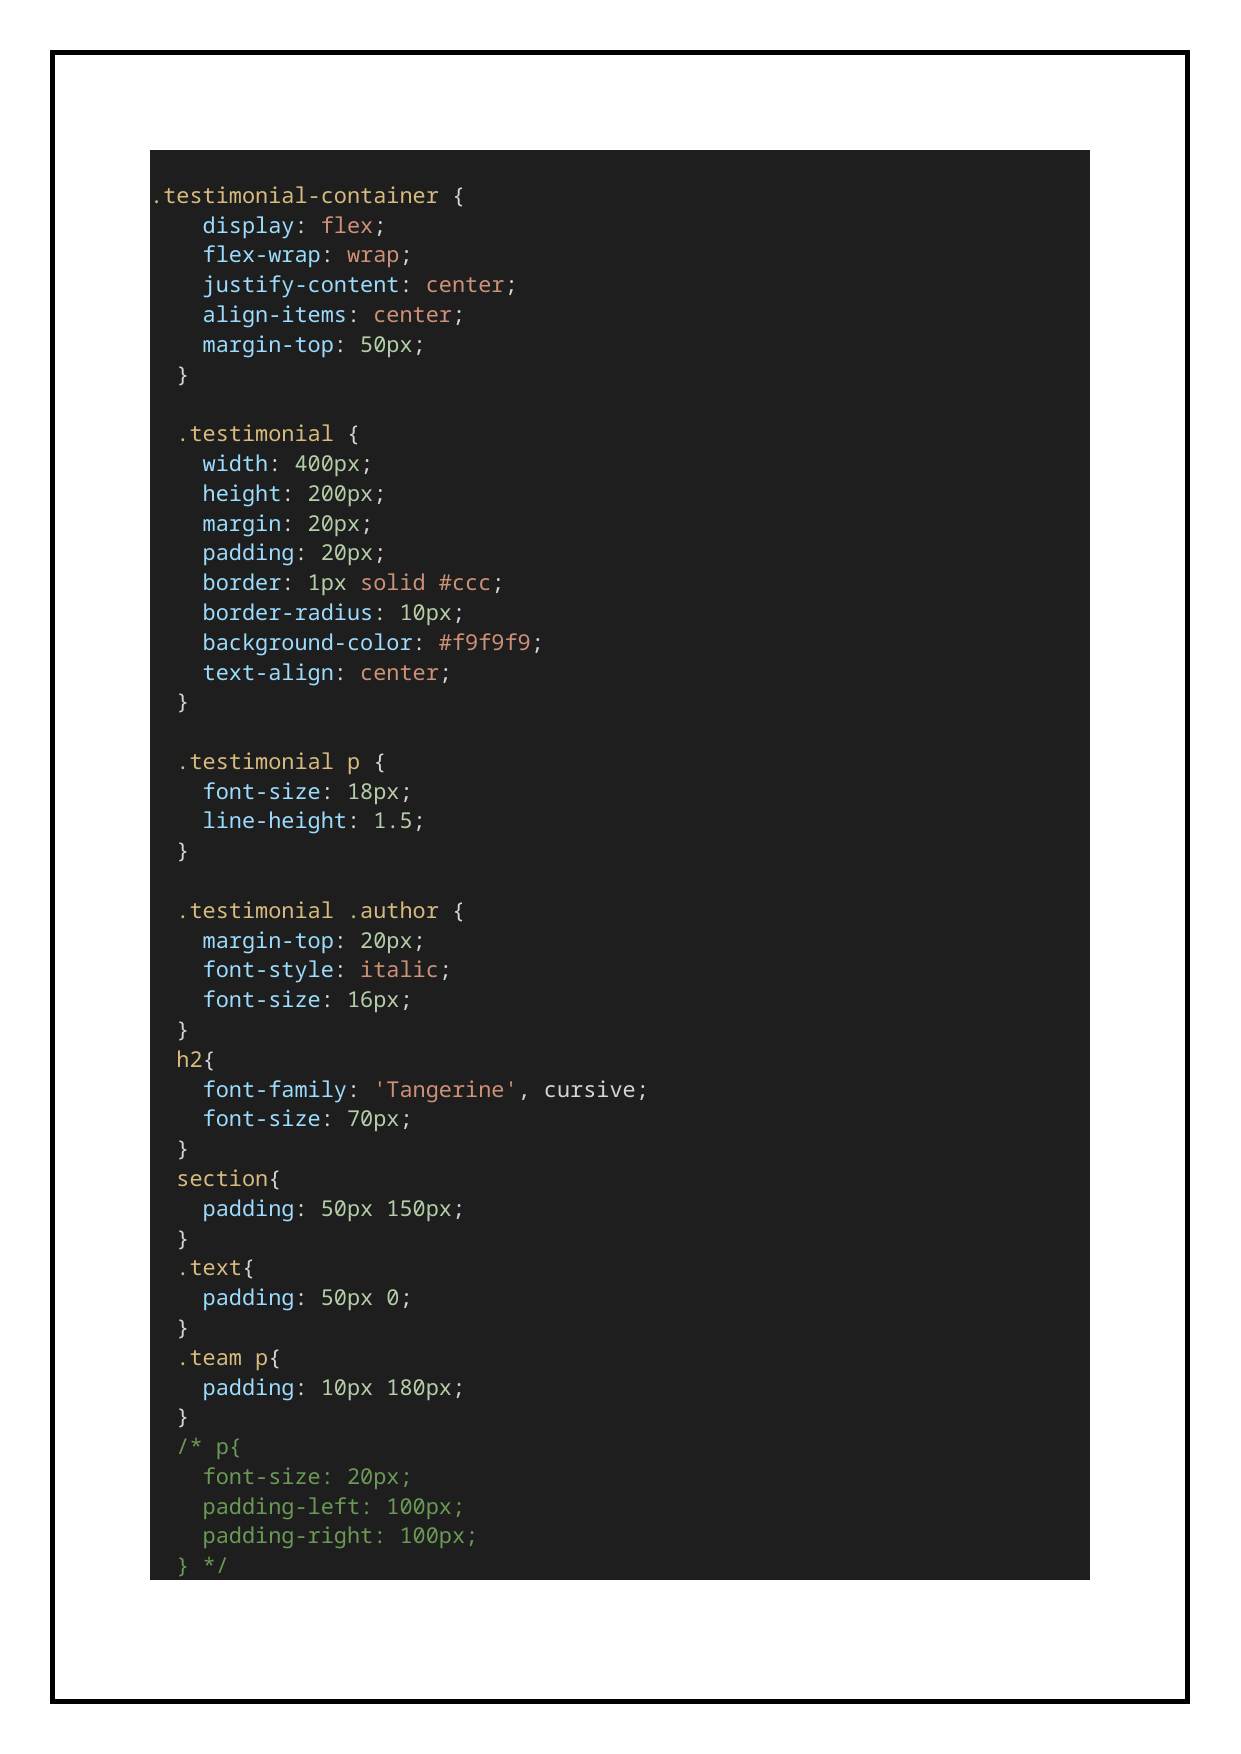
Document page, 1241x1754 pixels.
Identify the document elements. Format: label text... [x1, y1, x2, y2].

text background-color: #f9f9f9; [150, 627, 1090, 656]
text margin-top: 20px; [150, 924, 1090, 954]
text flex-wrap: wrap; [150, 239, 1090, 269]
text .testimonial .author { [150, 895, 1090, 924]
text } */ [150, 1550, 1090, 1580]
text } [150, 1312, 1090, 1342]
text padding-left: 100px; [150, 1491, 1090, 1520]
text justify-content: center; [150, 269, 1090, 299]
text border: 1px solid #ccc; [150, 567, 1090, 597]
text margin: 20px; [150, 507, 1090, 537]
text .testimonial { [150, 418, 1090, 448]
text } [150, 835, 1090, 865]
text display: flex; [150, 209, 1090, 239]
text margin-top: 50px; [150, 329, 1090, 358]
text width: 400px; [150, 448, 1090, 478]
text padding: 50px 150px; [150, 1193, 1090, 1222]
text } [150, 1222, 1090, 1252]
text .team p{ [150, 1342, 1090, 1371]
text border-radius: 10px; [150, 597, 1090, 627]
text } [150, 1401, 1090, 1431]
text } [150, 1014, 1090, 1044]
text text-align: center; [150, 656, 1090, 686]
text } [150, 686, 1090, 716]
text font-size: 20px; [150, 1461, 1090, 1491]
text } [150, 358, 1090, 388]
text padding-right: 100px; [150, 1520, 1090, 1550]
text padding: 50px 0; [150, 1282, 1090, 1312]
text section{ [150, 1163, 1090, 1193]
text align-items: center; [150, 299, 1090, 329]
text } [150, 1133, 1090, 1163]
text font-style: italic; [150, 954, 1090, 984]
text .testimonial p { [150, 746, 1090, 776]
text font-size: 18px; [150, 776, 1090, 805]
text padding: 10px 180px; [150, 1371, 1090, 1401]
text .text{ [150, 1252, 1090, 1282]
text font-size: 70px; [150, 1103, 1090, 1133]
text line-height: 1.5; [150, 805, 1090, 835]
text h2{ [150, 1044, 1090, 1073]
text font-size: 16px; [150, 984, 1090, 1014]
text padding: 20px; [150, 537, 1090, 567]
text .testimonial-container { [150, 180, 1090, 209]
text font-family: 'Tangerine', cursive; [150, 1073, 1090, 1103]
text /* p{ [150, 1431, 1090, 1461]
text height: 200px; [150, 478, 1090, 507]
